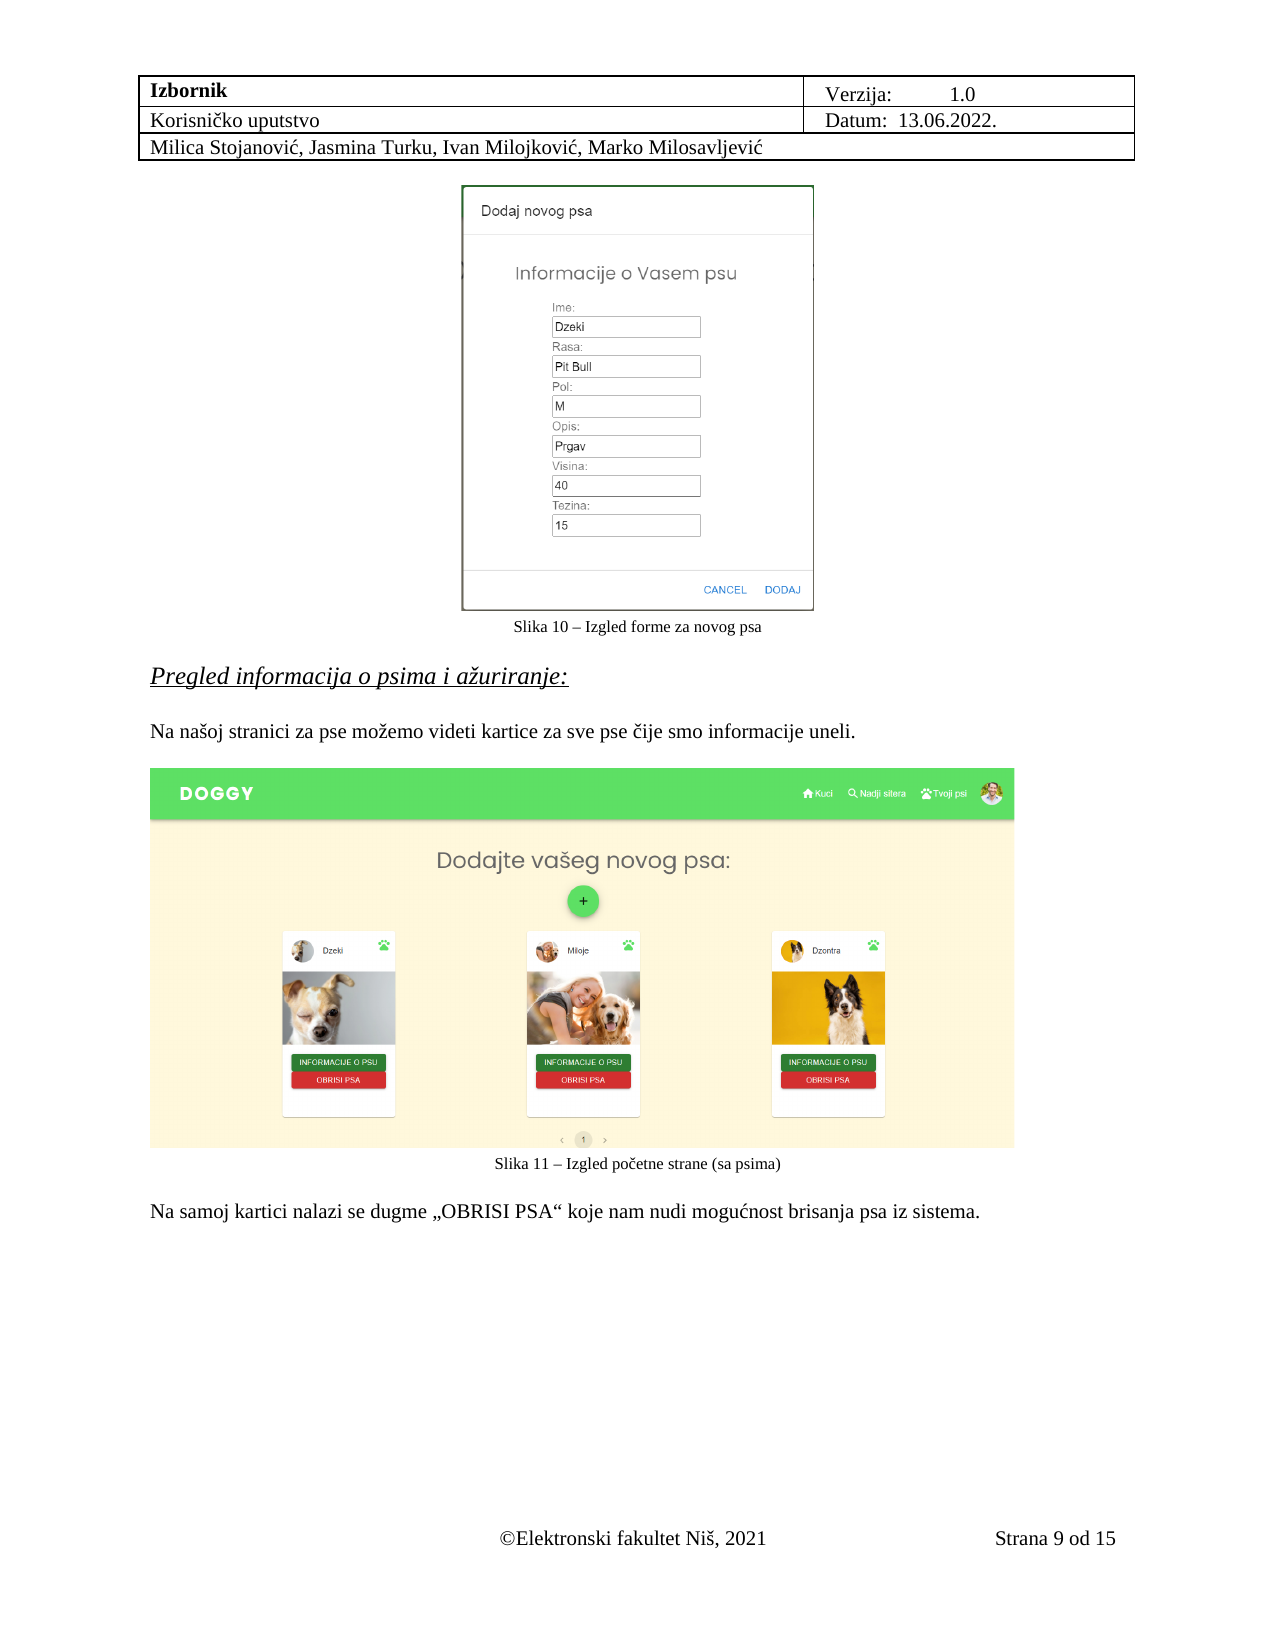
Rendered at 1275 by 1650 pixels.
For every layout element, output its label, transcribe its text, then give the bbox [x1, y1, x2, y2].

picture [461, 185, 814, 611]
text Slika 10 – Izgled forme za novog psa [150, 611, 1125, 636]
text Pregled informacija o psima i ažuriranje: [150, 661, 1125, 690]
picture [150, 768, 1015, 1148]
text Na samoj kartici nalazi se dugme „OBRISI PSA“ koje nam nudi mogućnost brisanja psa iz sistema. [150, 1198, 1125, 1223]
text Na našoj stranici za pse možemo videti kartice za sve pse čije smo informacije uneli. [150, 718, 1125, 743]
text Slika 11 – Izgled početne strane (sa psima) [150, 1148, 1125, 1173]
